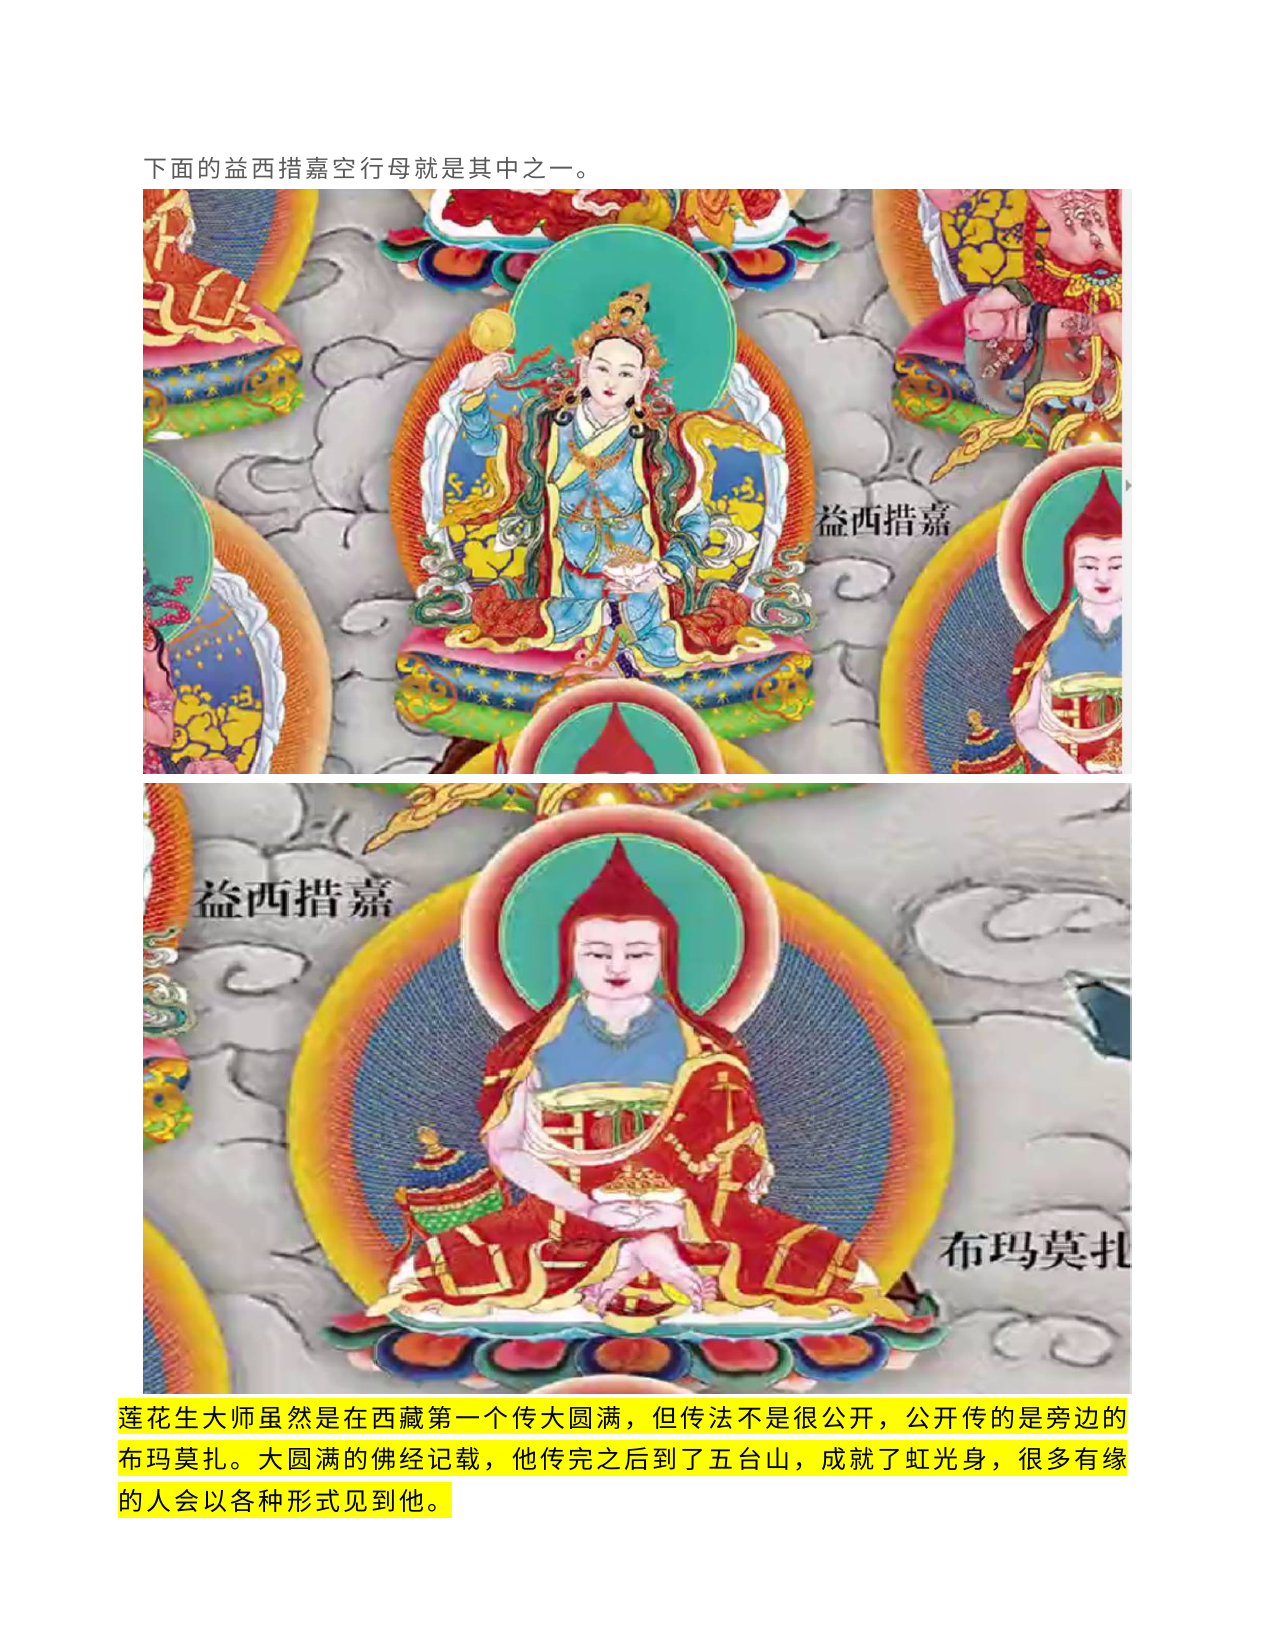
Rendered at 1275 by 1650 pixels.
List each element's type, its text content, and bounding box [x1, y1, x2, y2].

picture [143, 189, 1132, 774]
text 下面的益西措嘉空行母就是其中之一。 [143, 150, 1132, 184]
picture [143, 783, 1132, 1394]
